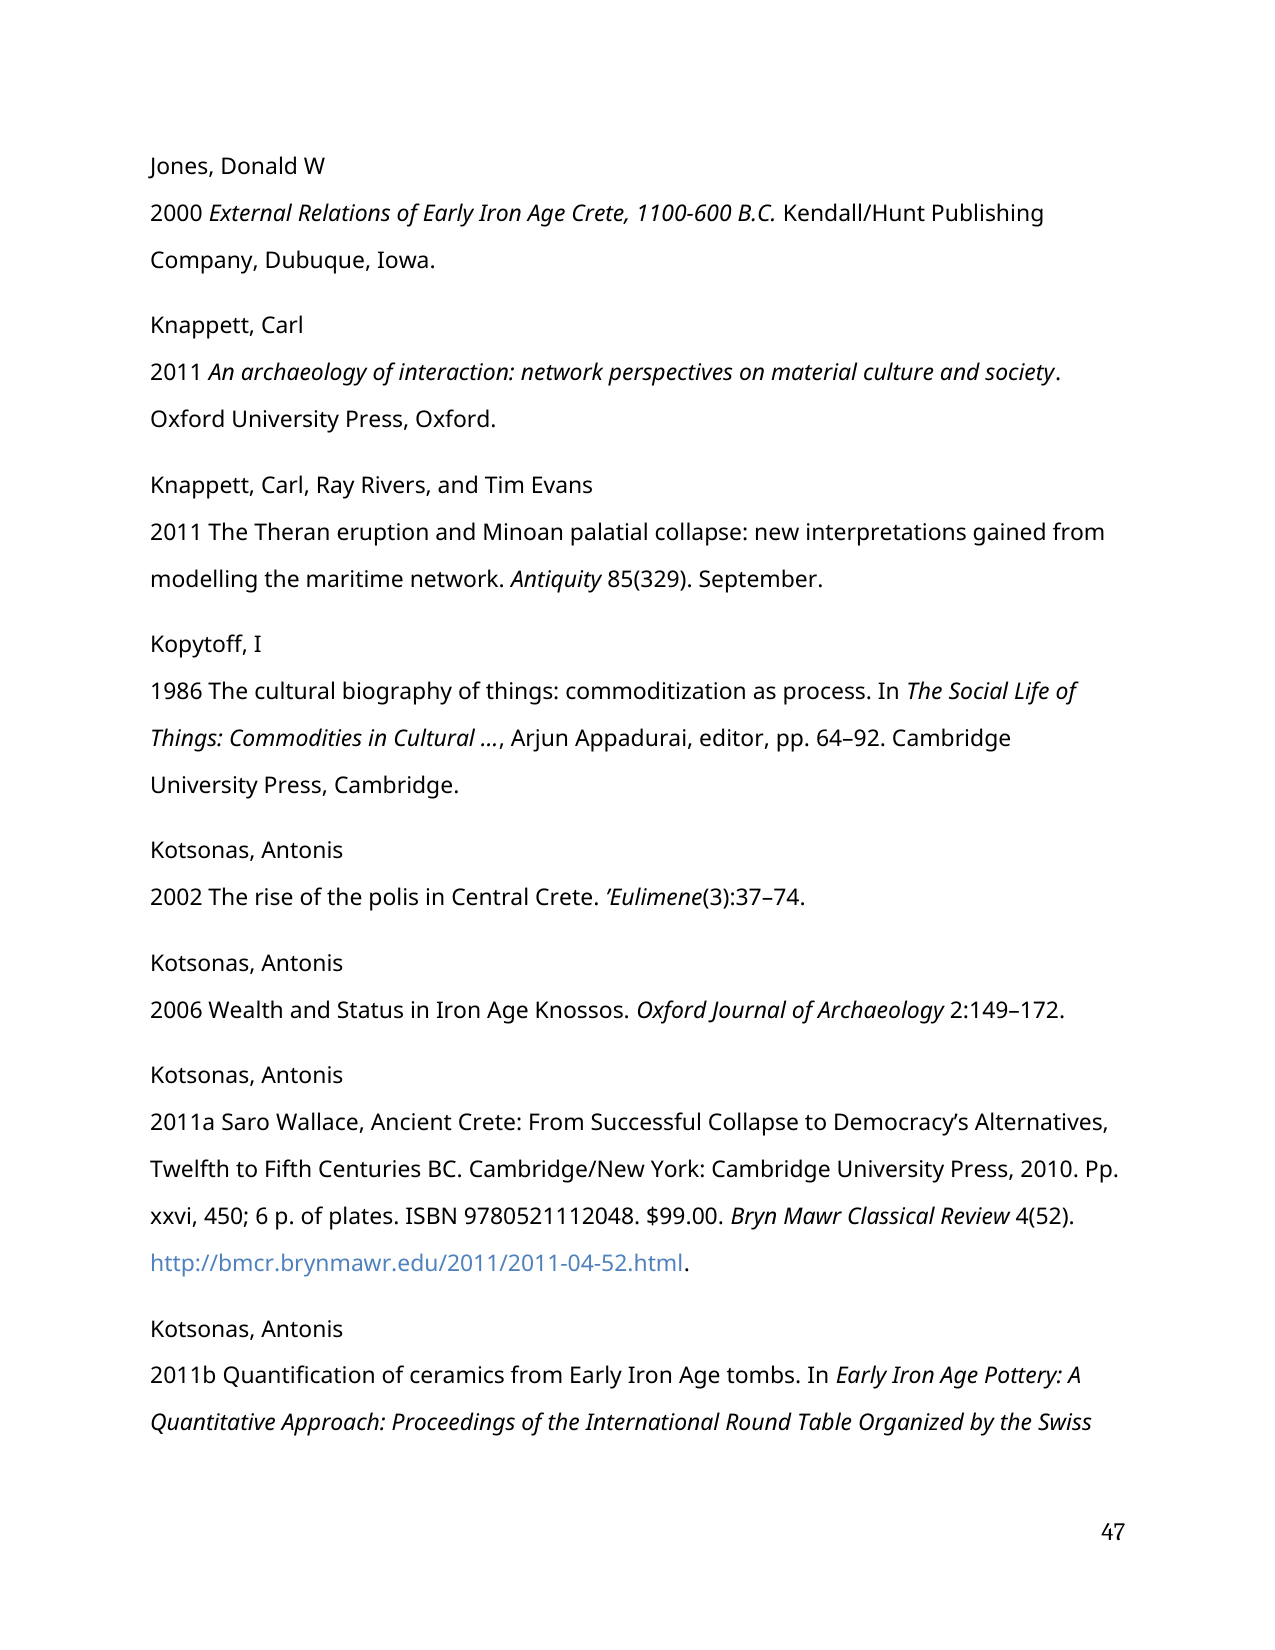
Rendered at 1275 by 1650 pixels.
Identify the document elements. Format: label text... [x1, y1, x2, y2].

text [150, 1312, 1125, 1437]
text Kopytoff, I 1986 The cultural biography of things: commoditization as process. In The Social Life of Things: Commodities in Cultural …, Arjun Appadurai, editor, pp. 64–92. Cambridge University Press, Cambridge. [150, 628, 1125, 800]
text Kotsonas, Antonis 2011a Saro Wallace, Ancient Crete: From Successful Collapse to Democracy’s Alternatives, Twelfth to Fifth Centuries BC. Cambridge/New York: Cambridge University Press, 2010. Pp. xxvi, 450; 6 p. of plates. ISBN 9780521112048. $99.00. Bryn Mawr Classical Review 4(52). http://bmcr.brynmawr.edu/2011/2011-04-52.html. [150, 1059, 1125, 1278]
text Knappett, Carl, Ray Rivers, and Tim Evans 2011 The Theran eruption and Minoan palatial collapse: new interpretations gained from modelling the maritime network. Antiquity 85(329). September. [150, 469, 1125, 594]
text Kotsonas, Antonis 2006 Wealth and Status in Iron Age Knossos. Oxford Journal of Archaeology 2:149–172. [150, 947, 1125, 1025]
text Kotsonas, Antonis 2002 The rise of the polis in Central Crete. ’Eulimene(3):37–74. [150, 834, 1125, 912]
text Jones, Donald W 2000 External Relations of Early Iron Age Crete, 1100-600 B.C. Kendall/Hunt Publishing Company, Dubuque, Iowa. [150, 150, 1125, 275]
text Knappett, Carl 2011 An archaeology of interaction: network perspectives on material culture and society. Oxford University Press, Oxford. [150, 309, 1125, 434]
